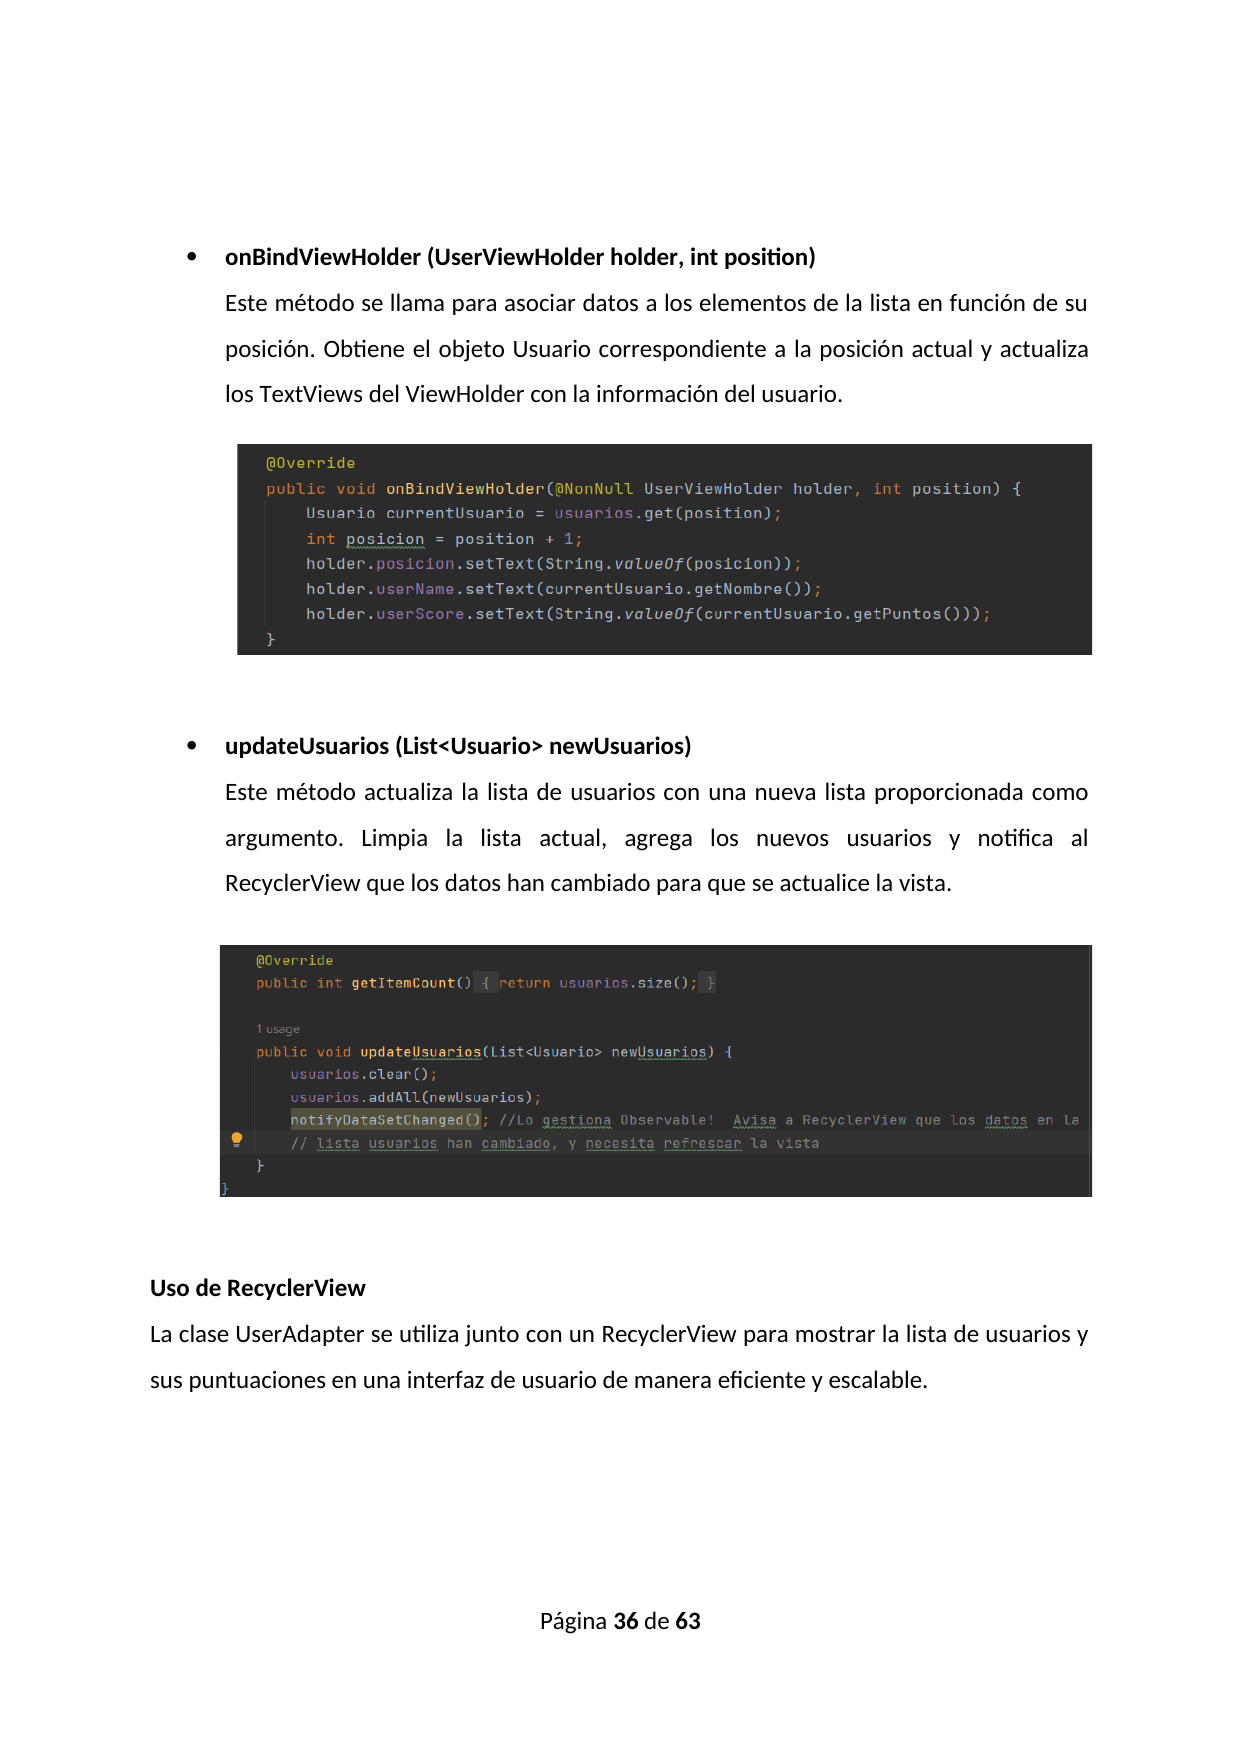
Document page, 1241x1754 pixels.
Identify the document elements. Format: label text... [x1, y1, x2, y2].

picture [237, 307, 1093, 517]
list Este método actualiza la lista de usuarios con una nueva lista proporcionada como argumento. Limpia la lista actual, agrega los nuevos usuarios y notifica al RecyclerView que los datos han cambiado para que se actualice la vista. [225, 639, 1090, 761]
text Uso de RecyclerView [150, 1135, 1090, 1166]
picture [219, 807, 1093, 1059]
list Este método se llama para asociar datos a los elementos de la lista en función de su posición. Obtiene el objeto Usuario correspondiente a la posición actual y actualiza los TextViews del ViewHolder con la información del usuario. [225, 150, 1090, 272]
text La clase UserAdapter se utiliza junto con un RecyclerView para mostrar la lista de usuarios y sus puntuaciones en una interfaz de usuario de manera eficiente y escalable. [150, 1181, 1090, 1257]
list updateUsuarios (List<Usuario> newUsuarios) [187, 593, 1090, 624]
